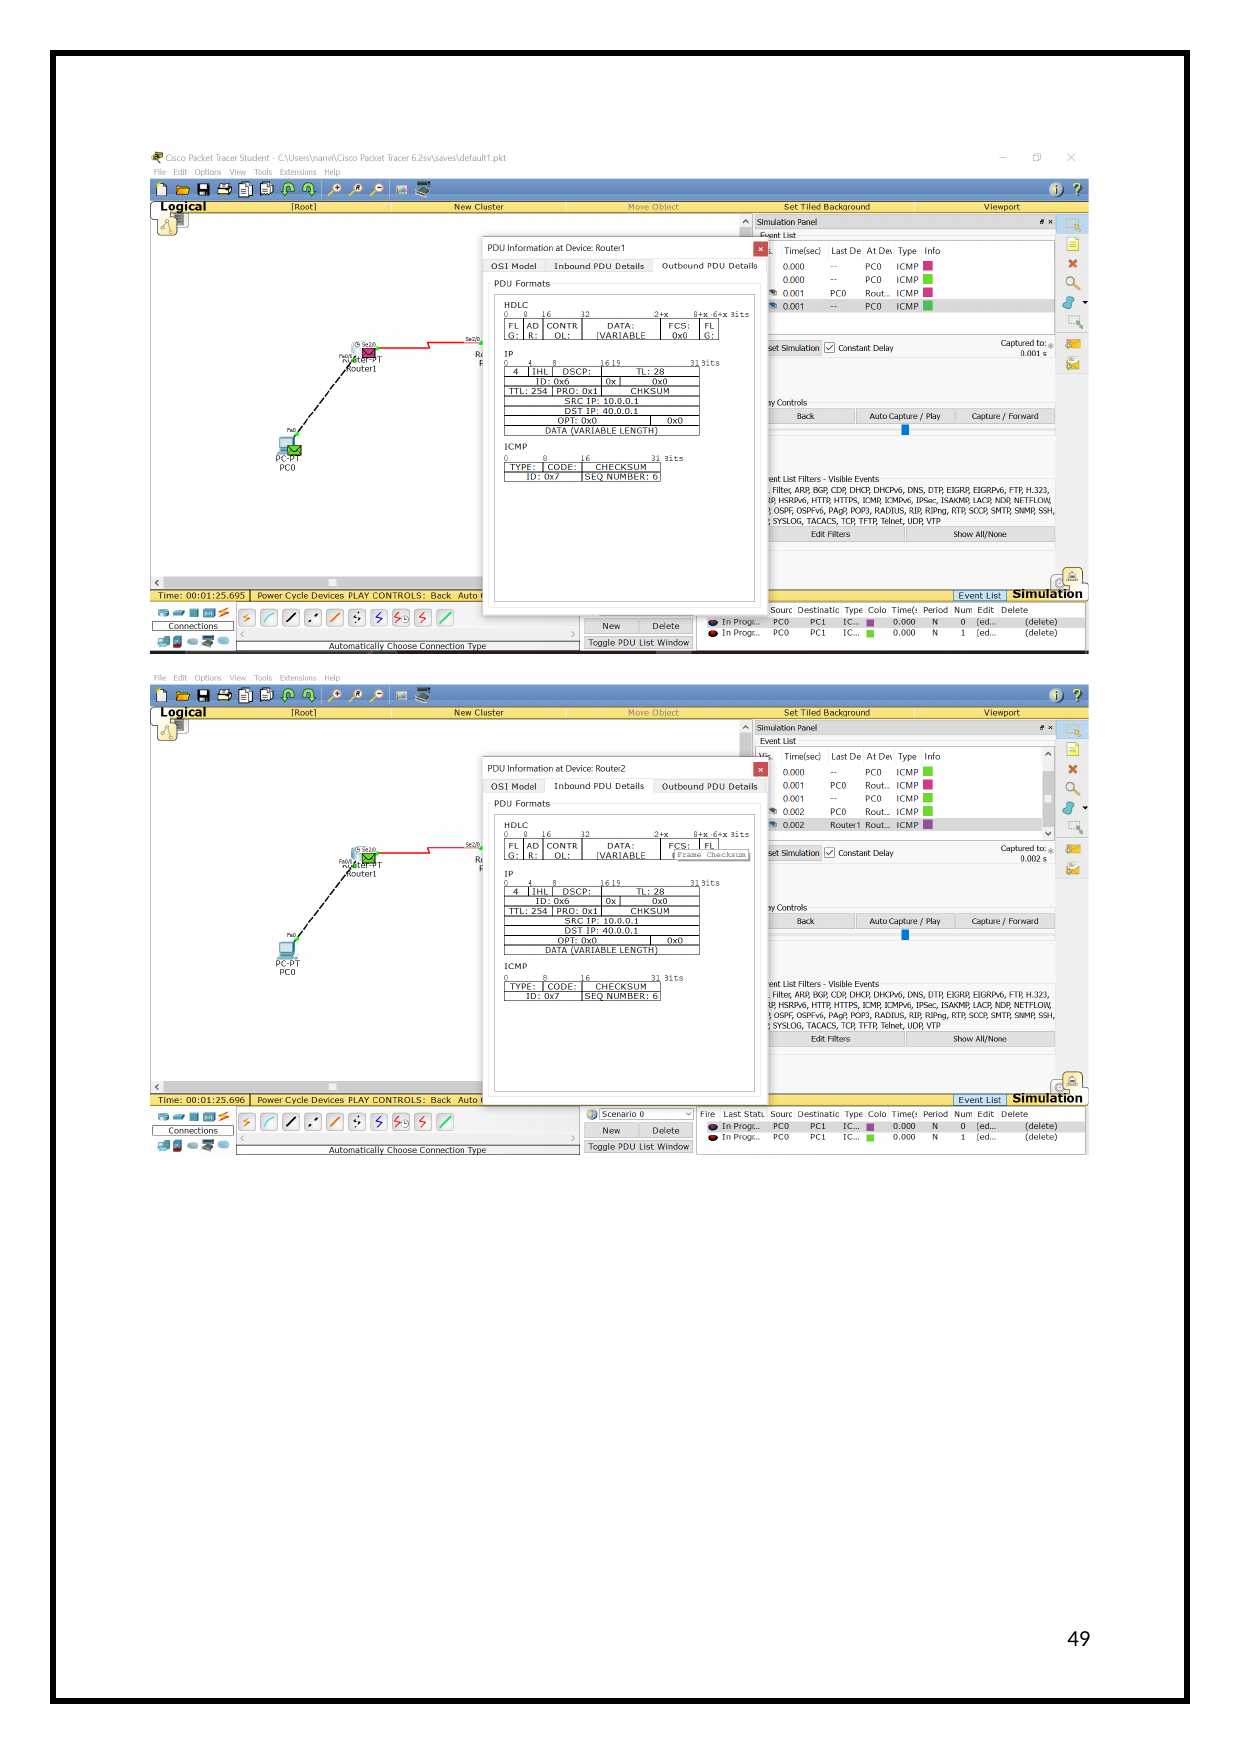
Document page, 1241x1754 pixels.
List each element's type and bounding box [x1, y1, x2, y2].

picture [150, 150, 1089, 654]
picture [150, 672, 1089, 1155]
